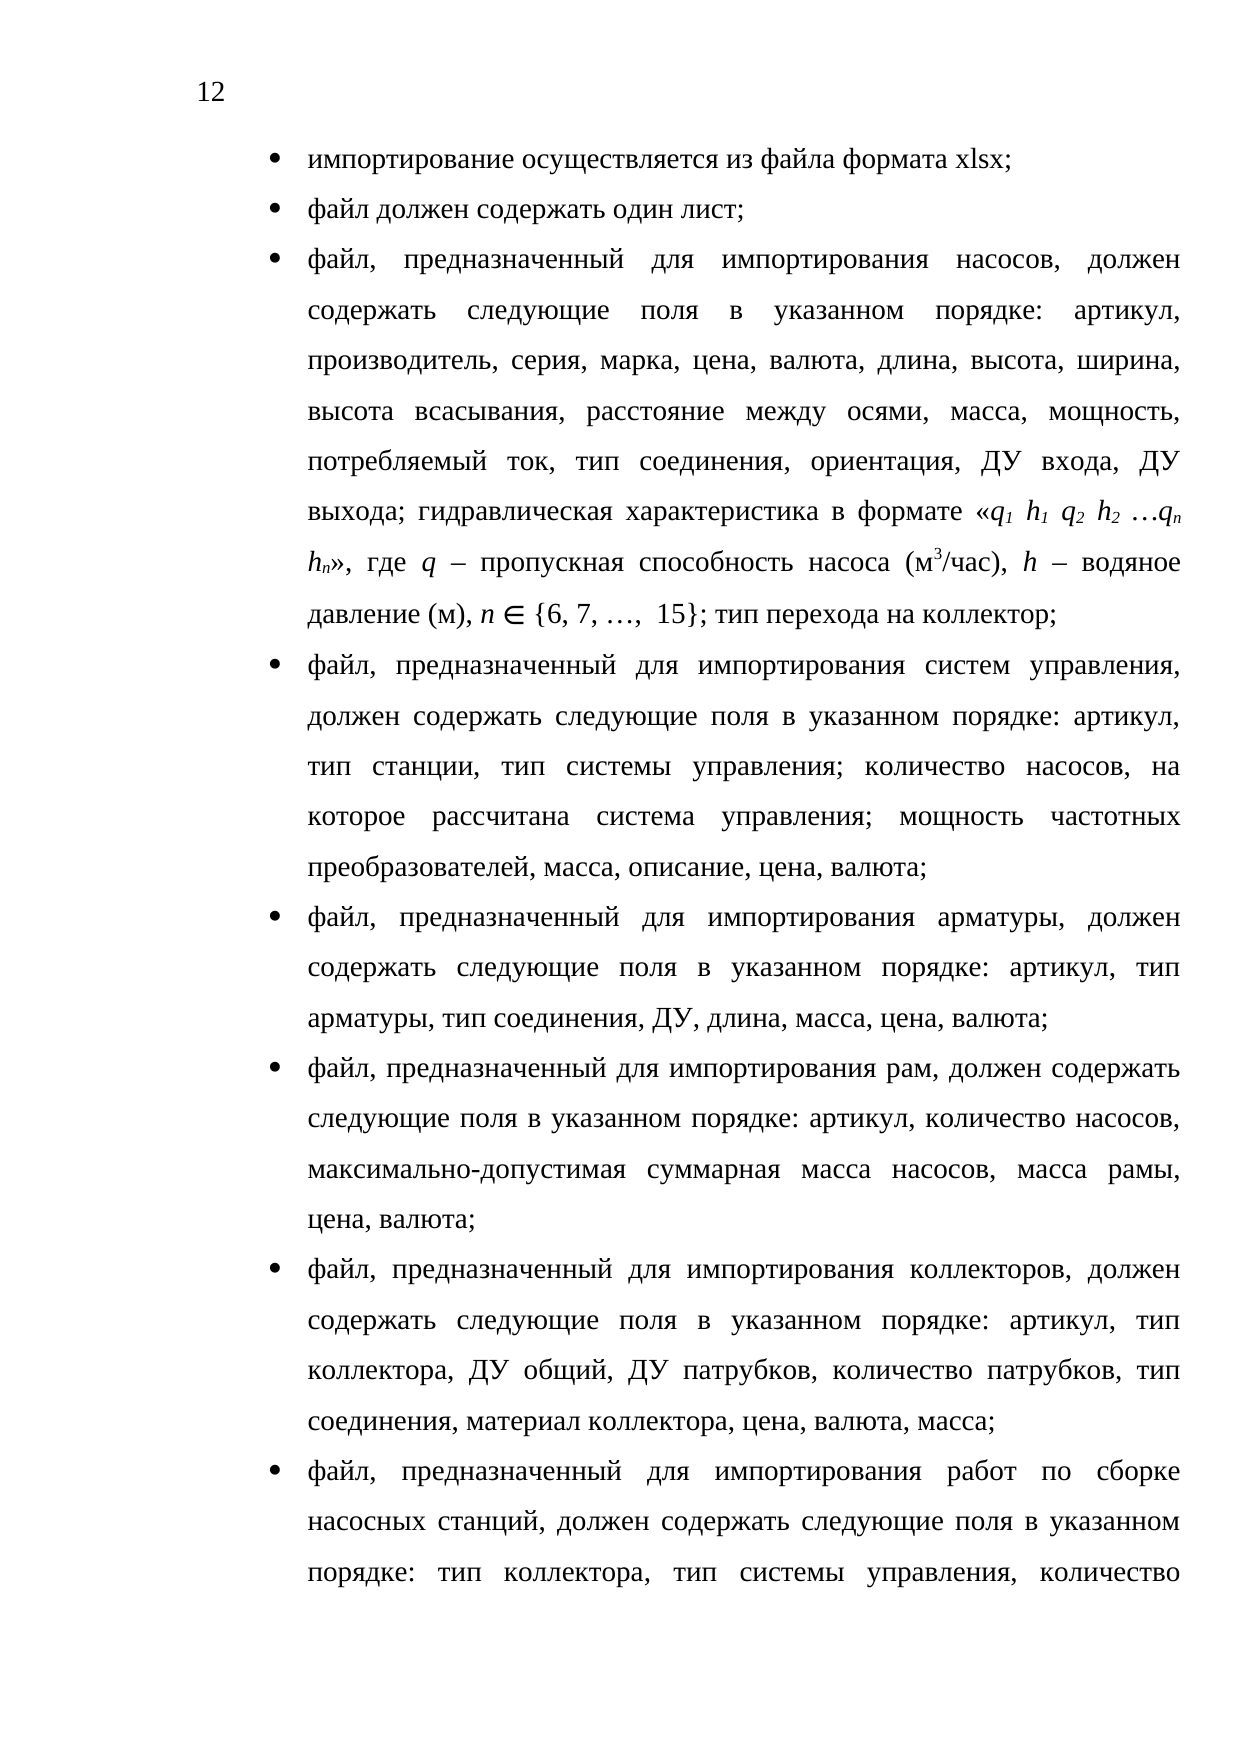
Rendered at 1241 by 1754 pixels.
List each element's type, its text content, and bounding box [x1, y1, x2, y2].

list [270, 1453, 1181, 1587]
list импортирование осуществляется из файла формата xlsx; [270, 141, 1181, 174]
list файл, предназначенный для импортирования коллекторов, должен содержать следующие поля в указанном порядке: артикул, тип коллектора, ДУ общий, ДУ патрубков, количество патрубков, тип соединения, материал коллектора, цена, валюта, масса; [270, 1252, 1181, 1436]
list файл, предназначенный для импортирования рам, должен содержать следующие поля в указанном порядке: артикул, количество насосов, максимально-допустимая суммарная масса насосов, масса рамы, цена, валюта; [270, 1050, 1181, 1235]
list файл, предназначенный для импортирования арматуры, должен содержать следующие поля в указанном порядке: артикул, тип арматуры, тип соединения, ДУ, длина, масса, цена, валюта; [270, 899, 1181, 1033]
list файл должен содержать один лист; [270, 191, 1181, 225]
list файл, предназначенный для импортирования насосов, должен содержать следующие поля в указанном порядке: артикул, производитель, серия, марка, цена, валюта, длина, высота, ширина, высота всасывания, расстояние между осями, масса, мощность, потребляемый ток, тип соединения, ориентация, ДУ входа, ДУ выхода; гидравлическая характеристика в формате «q1 h1 q2 h2 …qn hn», где q – пропускная способность насоса (м3/час), h – водяное давление (м), n ∈ {6, 7, …, 15}; тип перехода на коллектор; [270, 242, 1181, 630]
list файл, предназначенный для импортирования систем управления, должен содержать следующие поля в указанном порядке: артикул, тип станции, тип системы управления; количество насосов, на которое рассчитана система управления; мощность частотных преобразователей, масса, описание, цена, валюта; [270, 647, 1181, 882]
